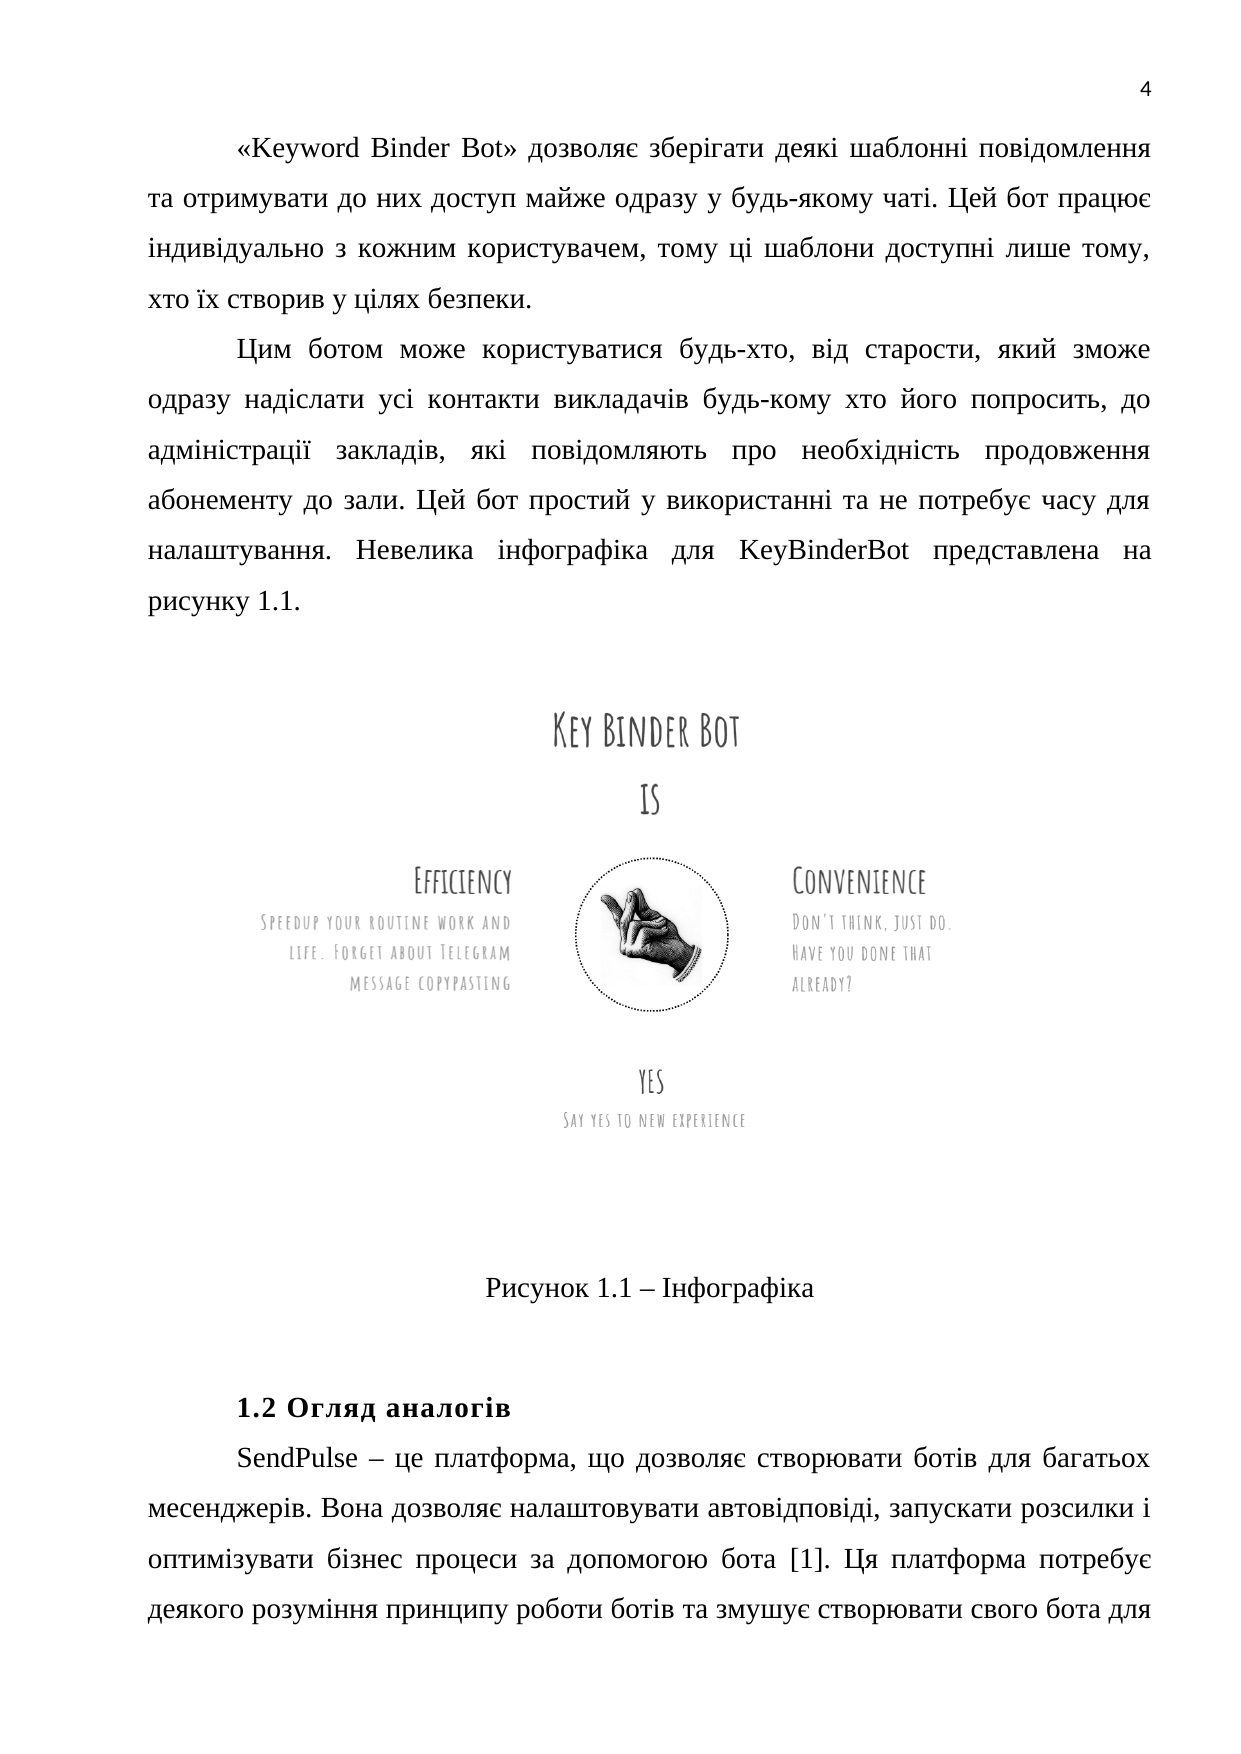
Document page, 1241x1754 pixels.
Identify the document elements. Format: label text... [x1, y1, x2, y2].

text Цим ботом може користуватися будь-хто, від старости, який зможе одразу надіслати усі контакти викладачів будь-кому хто його попросить, до адміністрації закладів, які повідомляють про необхідність продовження абонементу до зали. Цей бот простий у використанні та не потребує часу для налаштування. Невелика інфографіка для KeyBinderBot представлена на рисунку 1.1. [148, 331, 1152, 616]
text «Keyword Binder Bot» дозволяє зберігати деякі шаблонні повідомлення та отримувати до них доступ майже одразу у будь-якому чаті. Цей бот працює індивідуально з кожним користувачем, тому ці шаблони доступні лише тому, хто їх створив у цілях безпеки. [148, 130, 1152, 314]
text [148, 1440, 1152, 1625]
text Рисунок 1.1 – Інфографіка [148, 1270, 1152, 1304]
text Огляд аналогів [148, 1390, 1152, 1423]
picture [163, 632, 1137, 1237]
